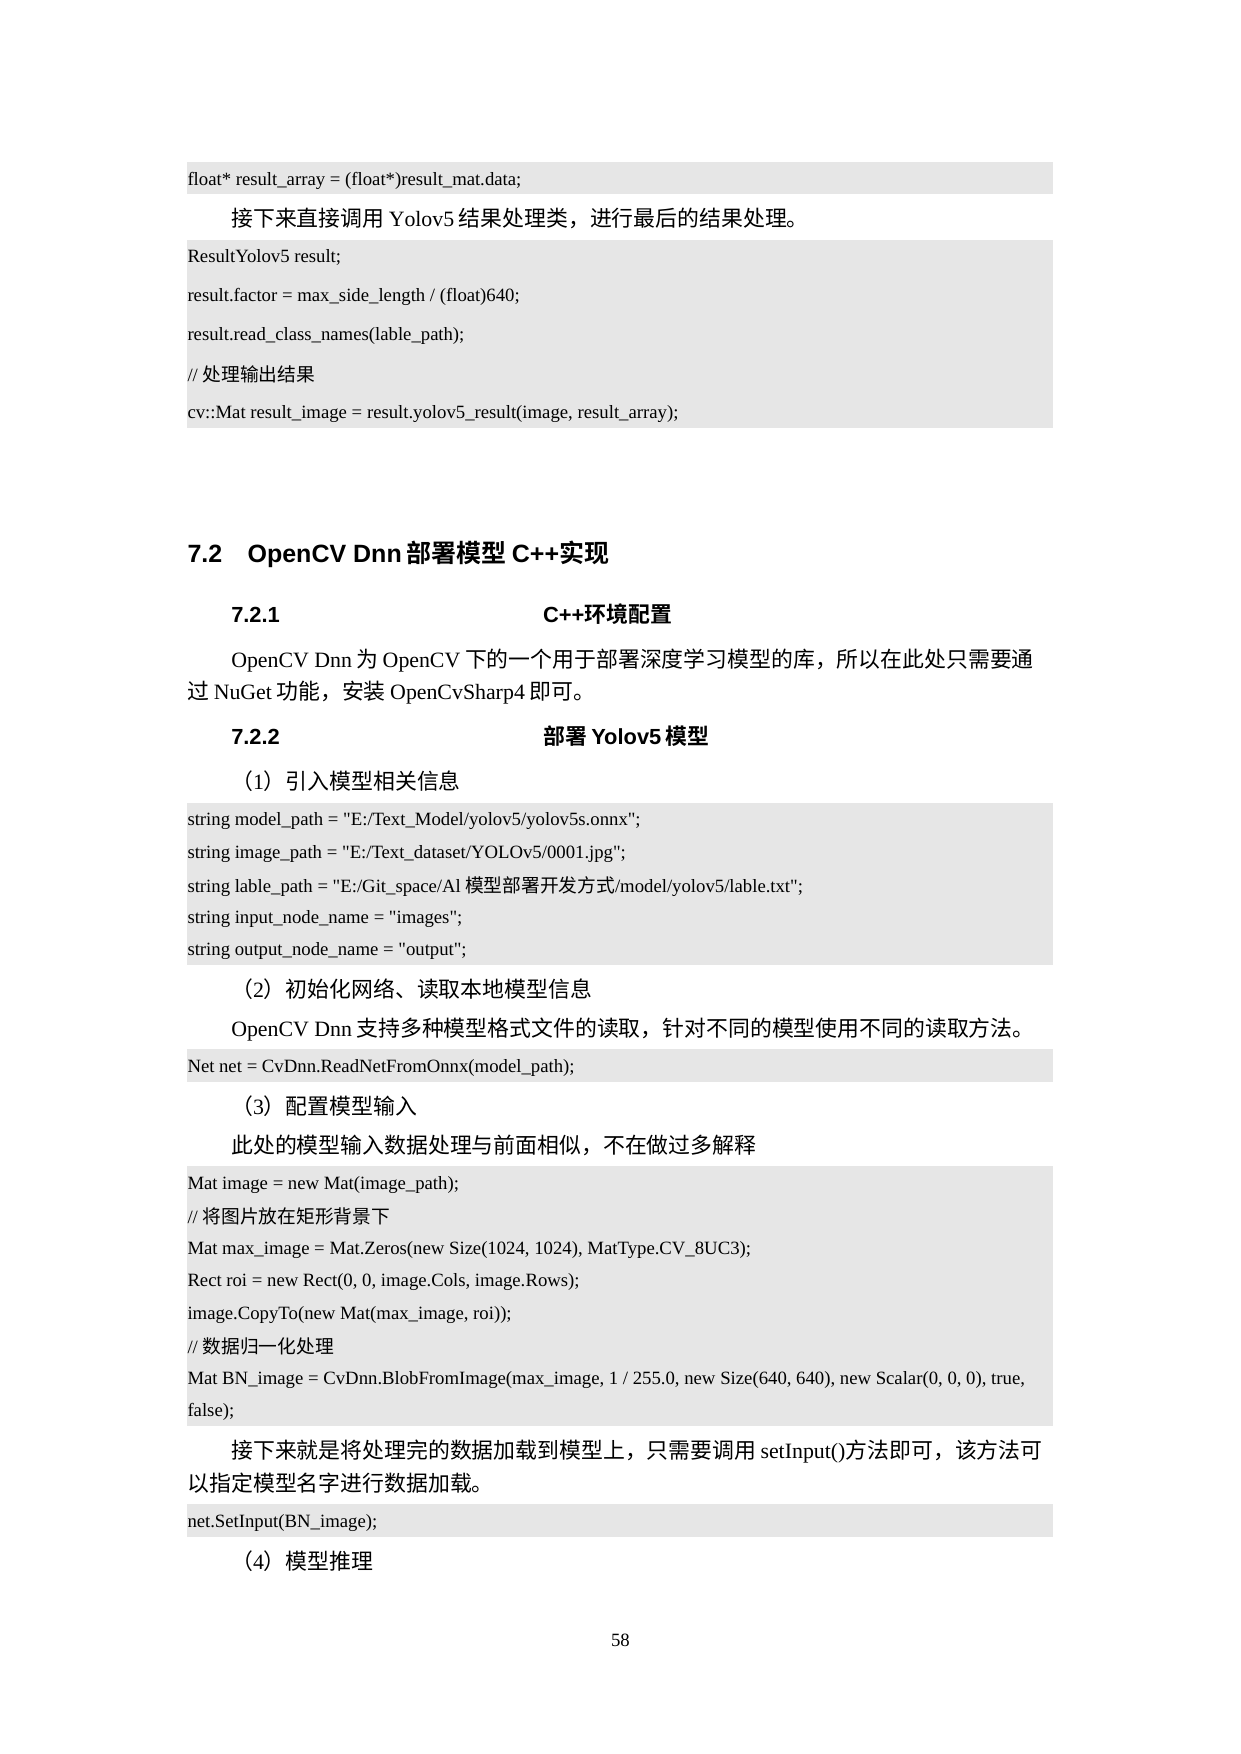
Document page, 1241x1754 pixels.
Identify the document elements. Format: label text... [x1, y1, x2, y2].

text string image_path = "E:/Text_dataset/YOLOv5/0001.jpg"; [187, 835, 1053, 868]
text string lable_path = "E:/Git_space/Al模型部署开发方式/model/yolov5/lable.txt"; [187, 868, 1053, 900]
text // 将图片放在矩形背景下 [187, 1199, 1053, 1231]
text Net net = CvDnn.ReadNetFromOnnx(model_path); [187, 1049, 1053, 1082]
text result.read_class_names(lable_path); [187, 318, 1053, 350]
text string model_path = "E:/Text_Model/yolov5/yolov5s.onnx"; [187, 803, 1053, 835]
text 接下来就是将处理完的数据加载到模型上，只需要调用setInput()方法即可，该方法可以指定模型名字进行数据加载。 [187, 1433, 1053, 1498]
subtitle C++环境配置 [187, 596, 1053, 629]
text Mat BN_image = CvDnn.BlobFromImage(max_image, 1 / 255.0, new Size(640, 640), new Scalar(0, 0, 0), true, false); [187, 1361, 1053, 1426]
text string input_node_name = "images"; [187, 900, 1053, 933]
text Rect roi = new Rect(0, 0, image.Cols, image.Rows); [187, 1264, 1053, 1296]
text ResultYolov5 result; [187, 240, 1053, 272]
text string output_node_name = "output"; [187, 933, 1053, 965]
text // 数据归一化处理 [187, 1329, 1053, 1361]
subtitle OpenCV Dnn部署模型C++实现 [187, 519, 1053, 584]
text Mat max_image = Mat.Zeros(new Size(1024, 1024), MatType.CV_8UC3); [187, 1231, 1053, 1264]
text cv::Mat result_image = result.yolov5_result(image, result_array); [187, 396, 1053, 428]
text image.CopyTo(new Mat(max_image, roi)); [187, 1296, 1053, 1329]
text // 处理输出结果 [187, 357, 1053, 389]
text （3）配置模型输入 [187, 1088, 1053, 1121]
text OpenCV Dnn支持多种模型格式文件的读取，针对不同的模型使用不同的读取方法。 [187, 1011, 1053, 1043]
text net.SetInput(BN_image); [187, 1504, 1053, 1537]
text float* result_array = (float*)result_mat.data; [187, 162, 1053, 194]
text （1）引入模型相关信息 [187, 764, 1053, 796]
text Mat image = new Mat(image_path); [187, 1166, 1053, 1199]
text OpenCV Dnn为OpenCV下的一个用于部署深度学习模型的库，所以在此处只需要通过NuGet功能，安装OpenCvSharp4即可。 [187, 641, 1053, 706]
text result.factor = max_side_length / (float)640; [187, 279, 1053, 311]
text （4）模型推理 [187, 1543, 1053, 1576]
text 接下来直接调用Yolov5结果处理类，进行最后的结果处理。 [187, 201, 1053, 233]
text 此处的模型输入数据处理与前面相似，不在做过多解释 [187, 1127, 1053, 1160]
text （2）初始化网络、读取本地模型信息 [187, 972, 1053, 1004]
subtitle 部署Yolov5模型 [187, 719, 1053, 751]
